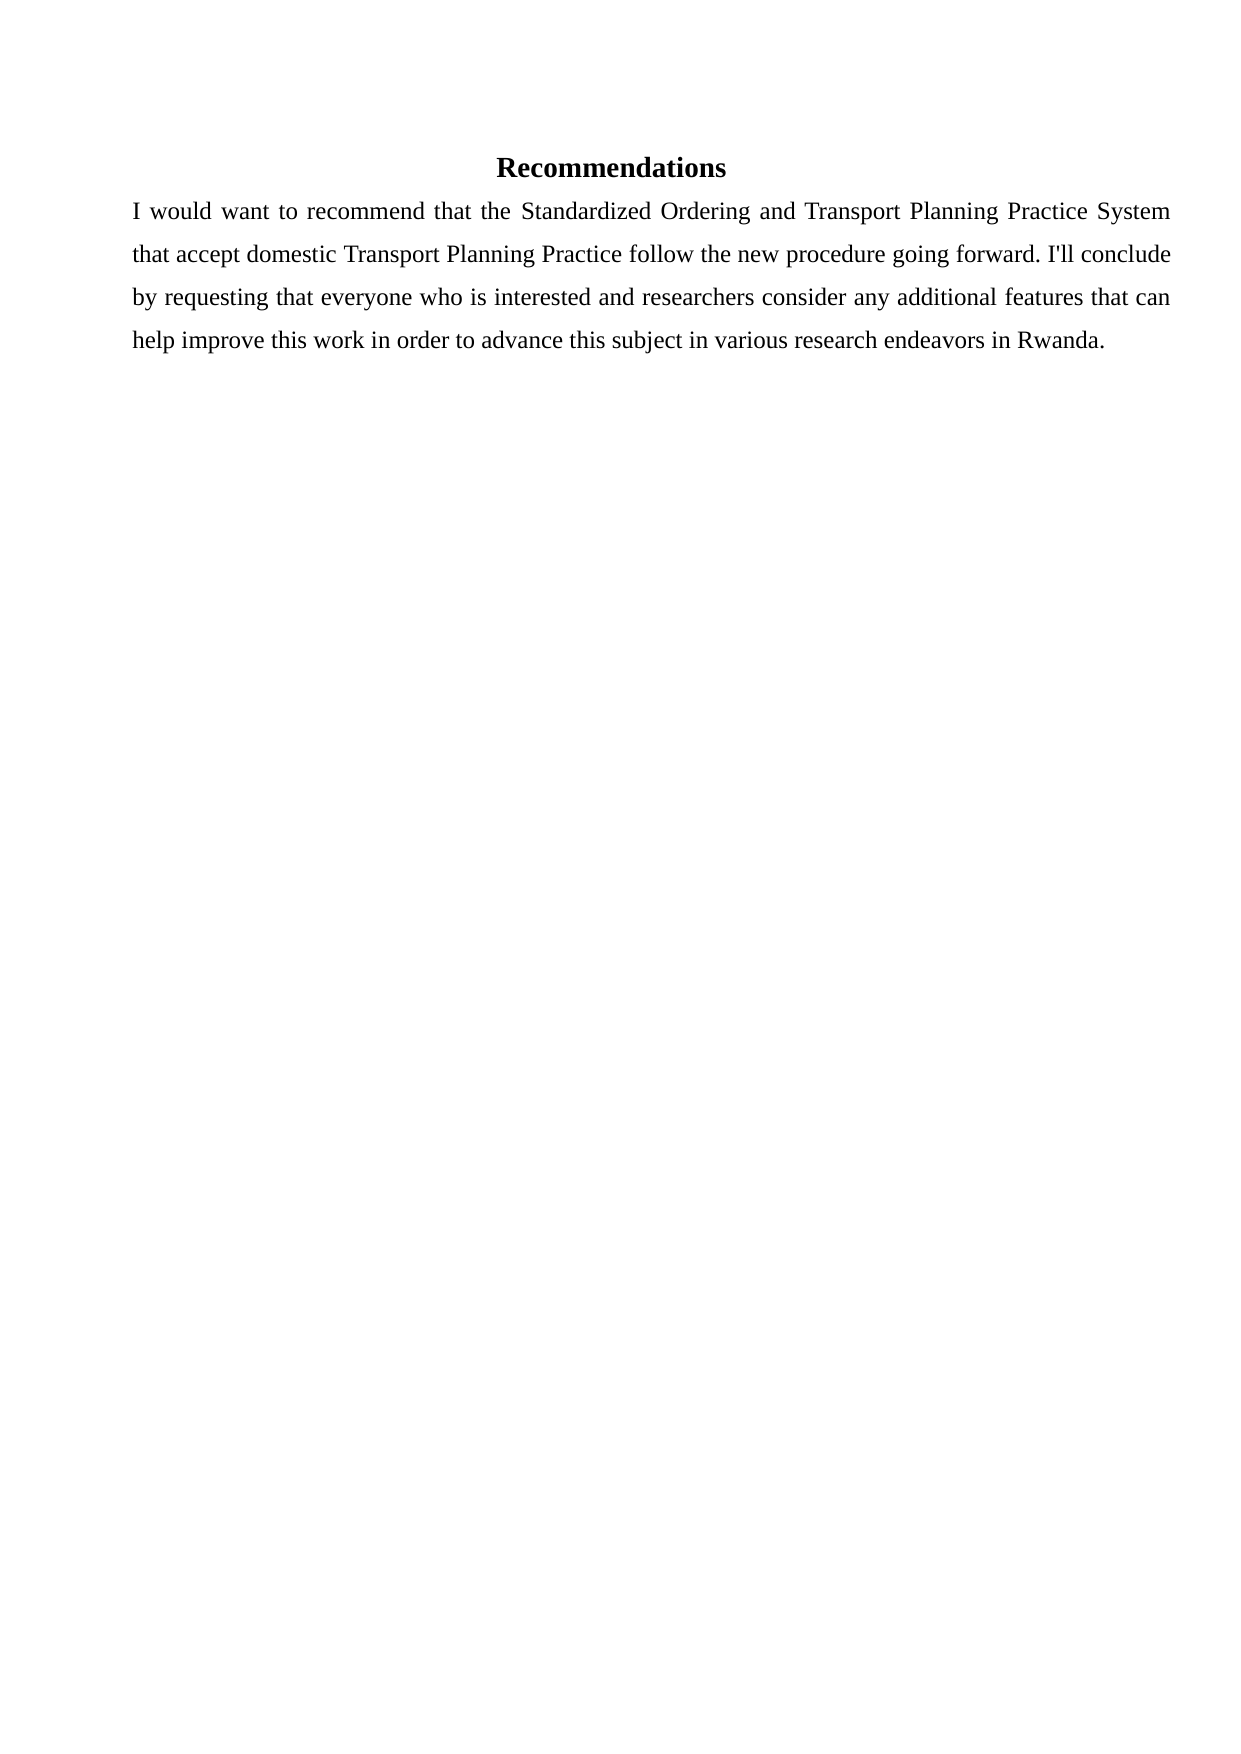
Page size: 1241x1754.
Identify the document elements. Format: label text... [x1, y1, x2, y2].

text I would want to recommend that the Standardized Ordering and Transport Planning Practice System that accept domestic Transport Planning Practice follow the new procedure going forward. I'll conclude by requesting that everyone who is interested and researchers consider any additional features that can help improve this work in order to advance this subject in various research endeavors in Rwanda. [132, 196, 1171, 354]
subtitle Recommendations [164, 150, 1058, 184]
